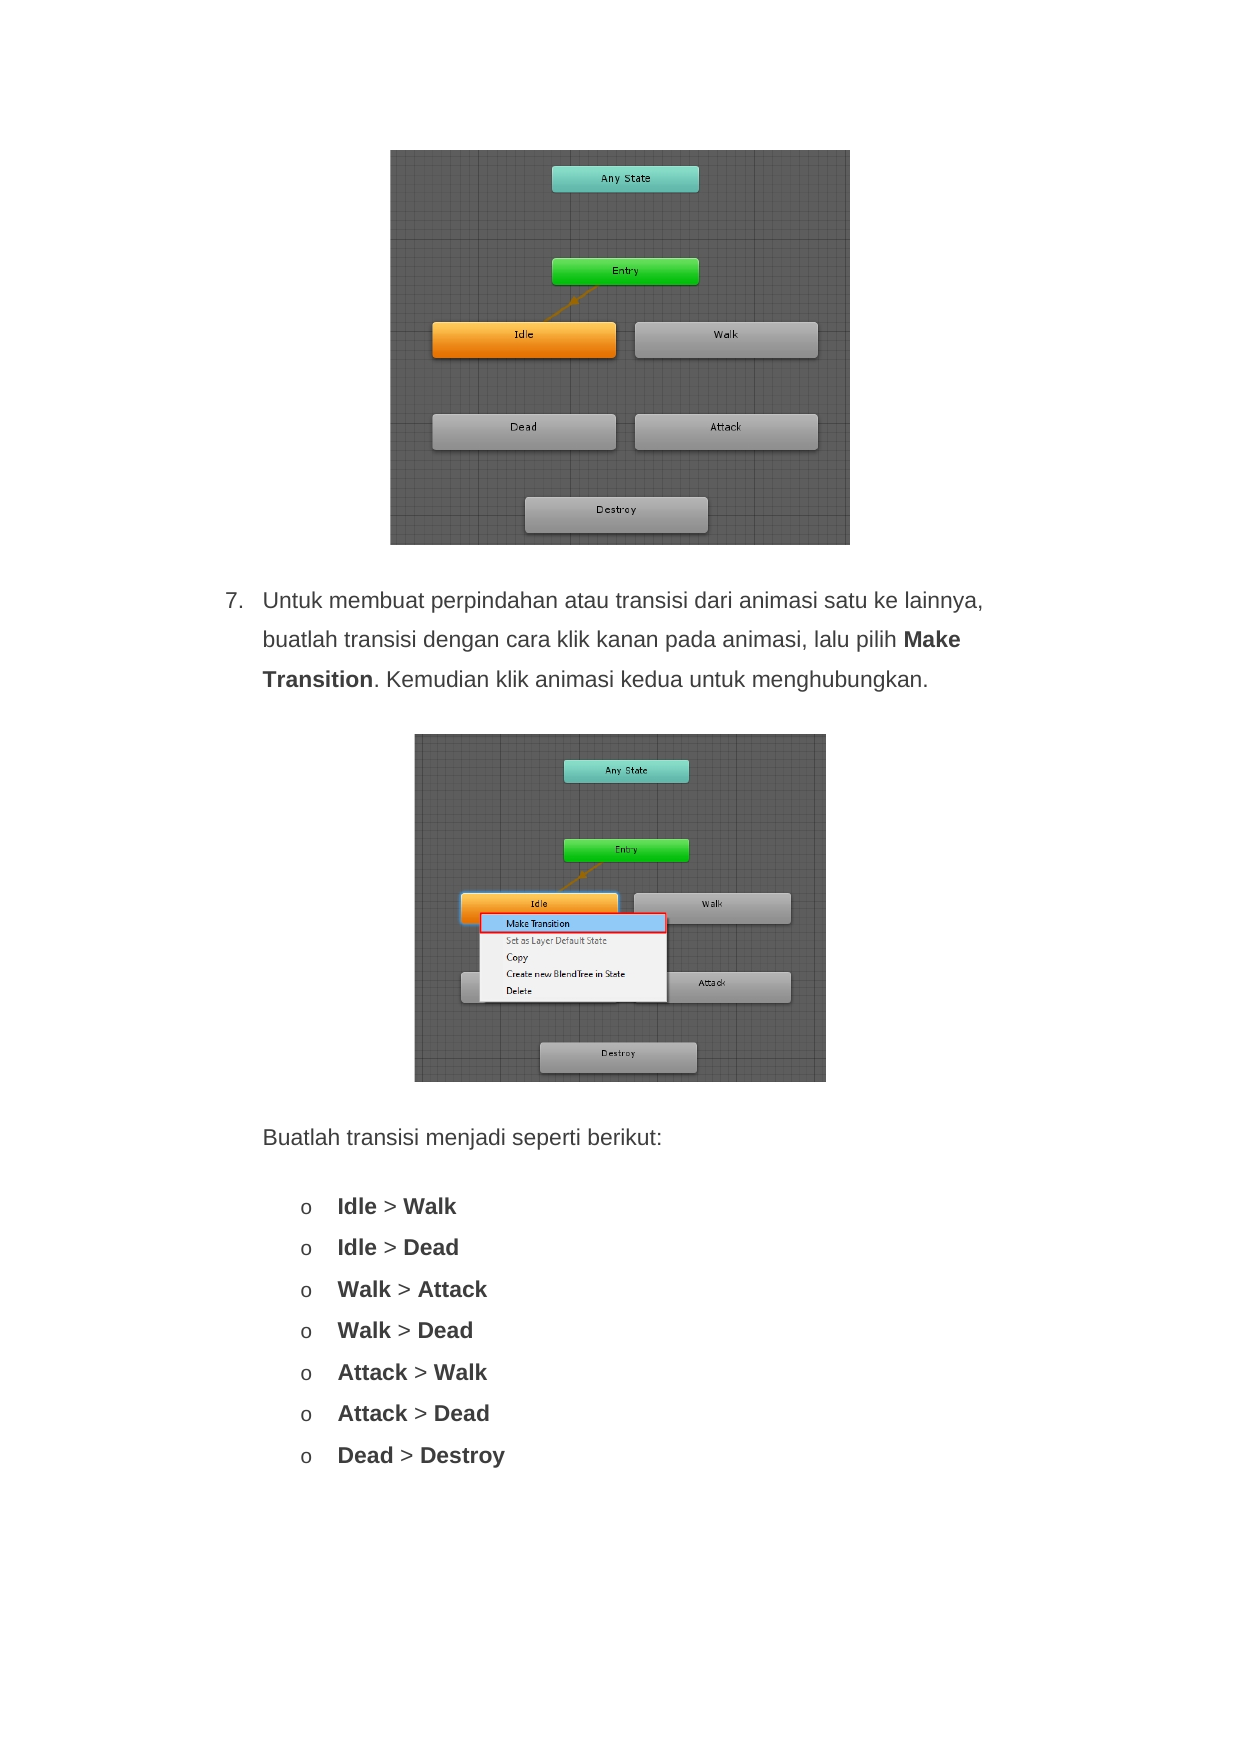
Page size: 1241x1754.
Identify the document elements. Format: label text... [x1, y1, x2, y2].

list Idle > Dead [300, 1234, 1053, 1262]
picture [414, 734, 826, 1082]
text Buatlah transisi menjadi seperti berikut: [262, 1124, 1053, 1150]
list Untuk membuat perpindahan atau transisi dari animasi satu ke lainnya, buatlah transisi dengan cara klik kanan pada animasi, lalu pilih Make Transition. Kemudian klik animasi kedua untuk menghubungkan. [225, 587, 1053, 692]
list Attack > Dead [300, 1400, 1053, 1428]
list Attack > Walk [300, 1359, 1053, 1387]
picture [390, 150, 850, 545]
list Walk > Dead [300, 1317, 1053, 1345]
list Walk > Attack [300, 1276, 1053, 1303]
list Idle > Walk [300, 1193, 1053, 1220]
list Dead > Destroy [300, 1442, 1053, 1470]
